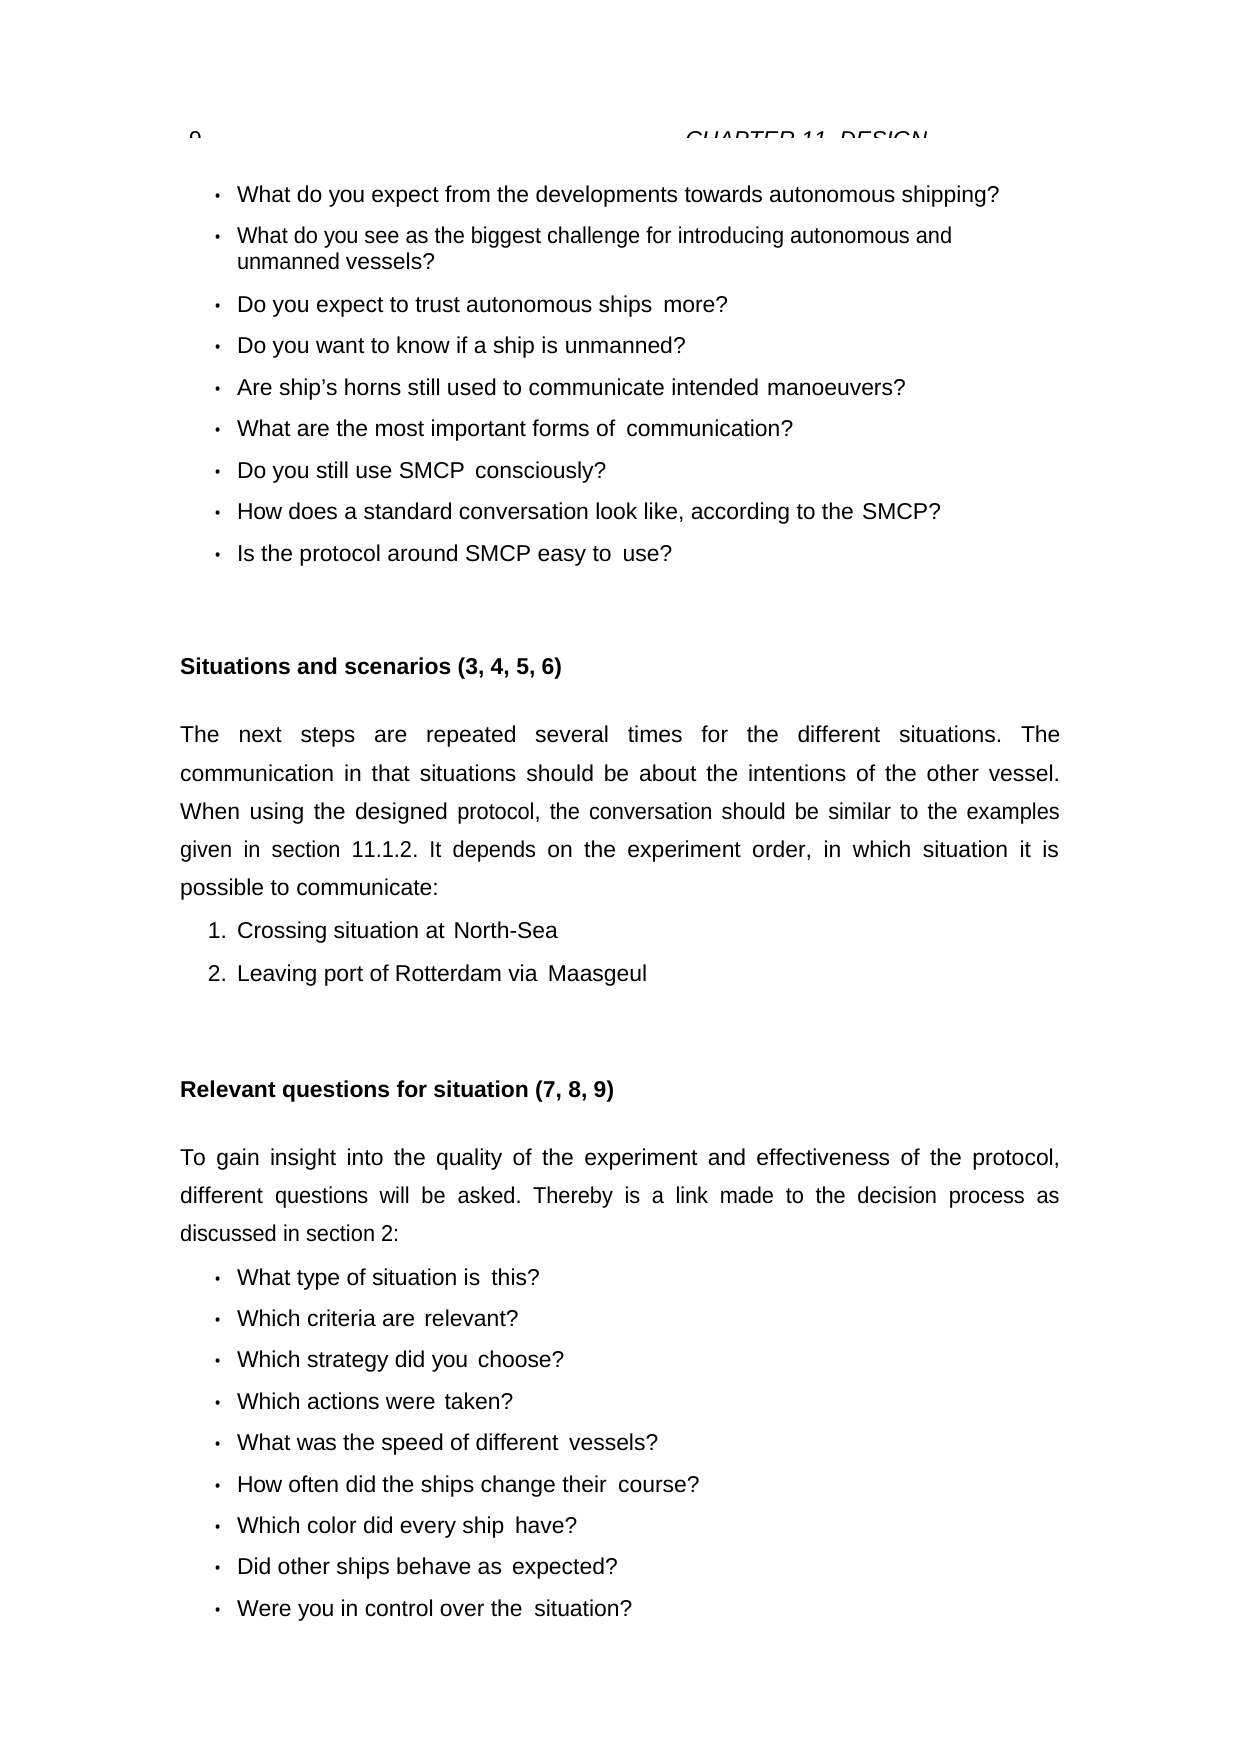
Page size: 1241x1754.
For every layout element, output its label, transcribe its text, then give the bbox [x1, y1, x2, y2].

list Leaving port of Rotterdam via Maasgeul [208, 960, 1240, 987]
list Which actions were taken? [214, 1388, 1240, 1414]
list What do you expect from the developments towards autonomous shipping? [214, 181, 1240, 207]
list Do you expect to trust autonomous ships more? [214, 291, 1240, 318]
text To gain insight into the quality of the experiment and effectiveness of the protocol, different questions will be asked. Thereby is a link made to the decision process as discussed in section 2: [180, 1144, 1061, 1247]
list What do you see as the biggest challenge for introducing autonomous and unmanned vessels? [214, 222, 1061, 274]
list Which criteria are relevant? [214, 1305, 1240, 1331]
list Were you in control over the situation? [214, 1595, 1240, 1621]
list How often did the ships change their course? [214, 1471, 1240, 1497]
subtitle Situations and scenarios (3, 4, 5, 6) [180, 653, 1240, 679]
list Crossing situation at North-Sea [208, 917, 1240, 943]
list Is the protocol around SMCP easy to use? [214, 539, 1240, 566]
subtitle Relevant questions for situation (7, 8, 9) [180, 1076, 1240, 1102]
list How does a standard conversation look like, according to the SMCP? [214, 498, 1240, 525]
list What was the speed of different vessels? [214, 1429, 1240, 1456]
list Which color did every ship have? [214, 1512, 1240, 1539]
list Are ship’s horns still used to communicate intended manoeuvers? [214, 374, 1240, 401]
list Which strategy did you choose? [214, 1346, 1240, 1373]
list What type of situation is this? [214, 1263, 1240, 1290]
list What are the most important forms of communication? [214, 415, 1240, 442]
text The next steps are repeated several times for the different situations. The communication in that situations should be about the intentions of the other vessel. When using the designed protocol, the conversation should be similar to the examples given in section 11.1.2. It depends on the experiment order, in which situation it is possible to communicate: [180, 721, 1060, 900]
list Do you still use SMCP consciously? [214, 457, 1240, 483]
list Did other ships behave as expected? [214, 1553, 1240, 1580]
list Do you want to know if a ship is unmanned? [214, 332, 1240, 359]
